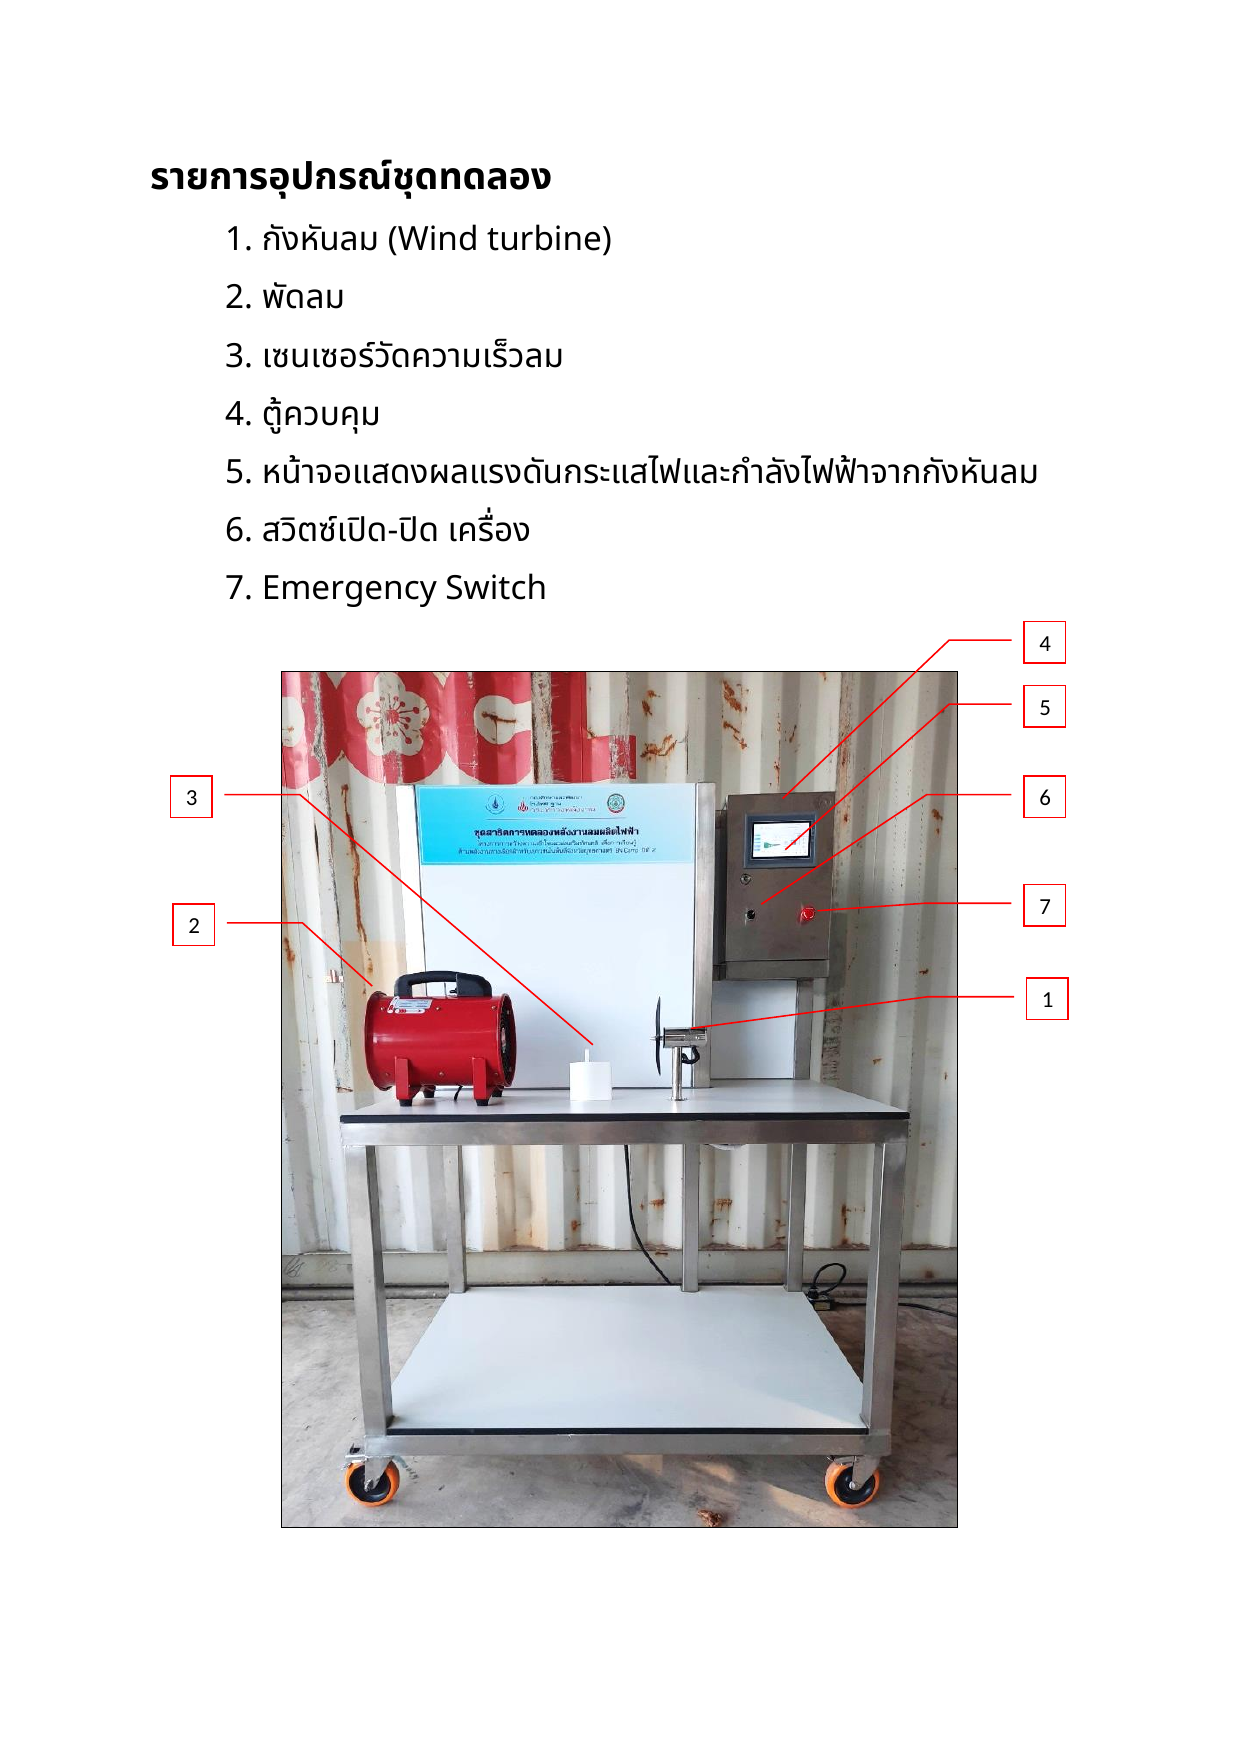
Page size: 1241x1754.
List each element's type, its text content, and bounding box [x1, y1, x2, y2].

text 6. สวิตซ์เปิด-ปิด เครื่อง [150, 506, 1090, 556]
text 5. หน้าจอแสดงผลแรงดันกระแสไฟและกำลังไฟฟ้าจากกังหันลม [150, 448, 1090, 498]
text 1. กังหันลม (Wind turbine) [150, 215, 1090, 266]
text 2. พัดลม [150, 273, 1090, 324]
text รายการอุปกรณ์ชุดทดลอง [150, 150, 1090, 207]
text 3. เซนเซอร์วัดความเร็วลม [150, 331, 1090, 382]
text 7. Emergency Switch [150, 564, 1090, 609]
picture [282, 672, 957, 1527]
text 4. ตู้ควบคุม [150, 389, 1090, 440]
